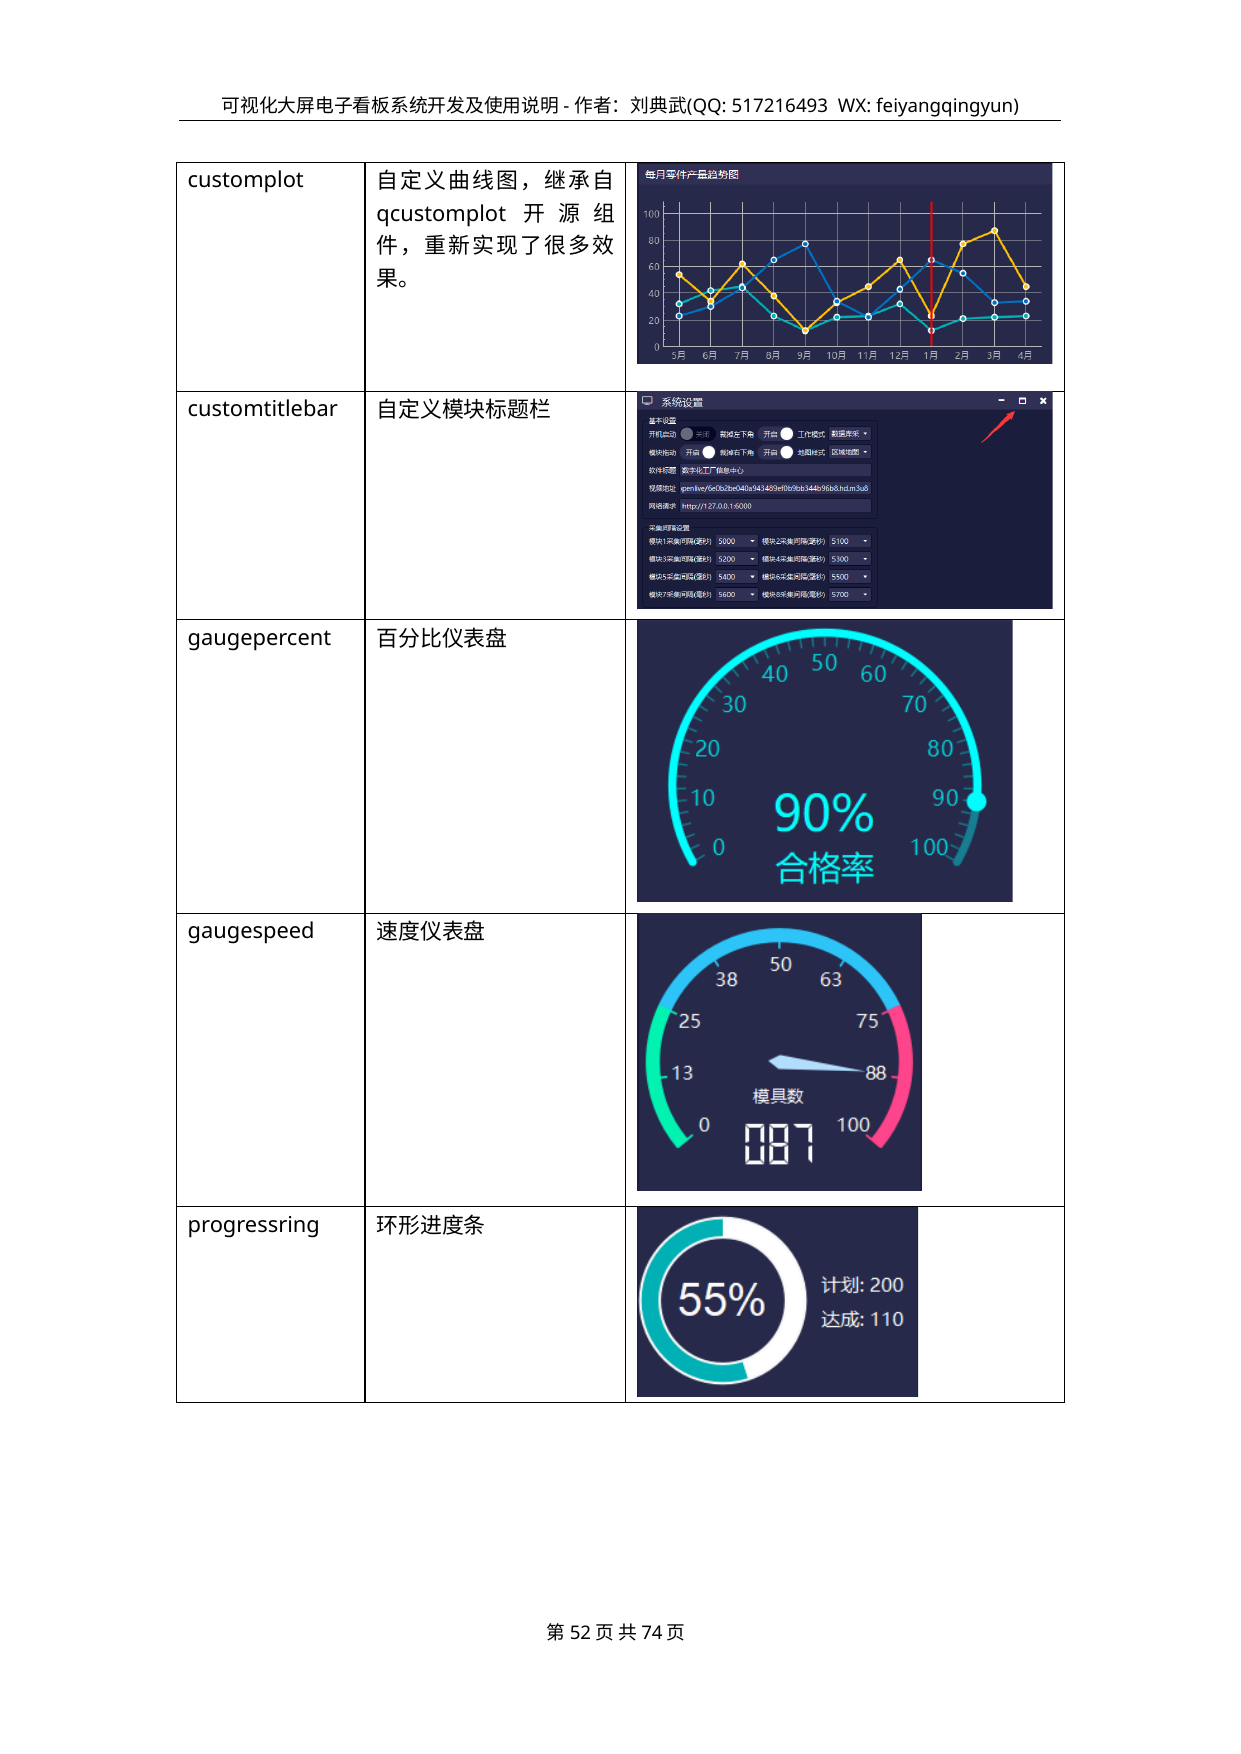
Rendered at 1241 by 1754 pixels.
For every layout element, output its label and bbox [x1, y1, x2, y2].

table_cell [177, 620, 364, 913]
picture [637, 163, 1053, 364]
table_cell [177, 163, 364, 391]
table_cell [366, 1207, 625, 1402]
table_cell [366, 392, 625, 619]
picture [637, 620, 1013, 902]
picture [637, 391, 1053, 609]
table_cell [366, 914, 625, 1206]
picture [637, 913, 922, 1191]
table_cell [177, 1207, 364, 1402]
picture [637, 1207, 919, 1397]
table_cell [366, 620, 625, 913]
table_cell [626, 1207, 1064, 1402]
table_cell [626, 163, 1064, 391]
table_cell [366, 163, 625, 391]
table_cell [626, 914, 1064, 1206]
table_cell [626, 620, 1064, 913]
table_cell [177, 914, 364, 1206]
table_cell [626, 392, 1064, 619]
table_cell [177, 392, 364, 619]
